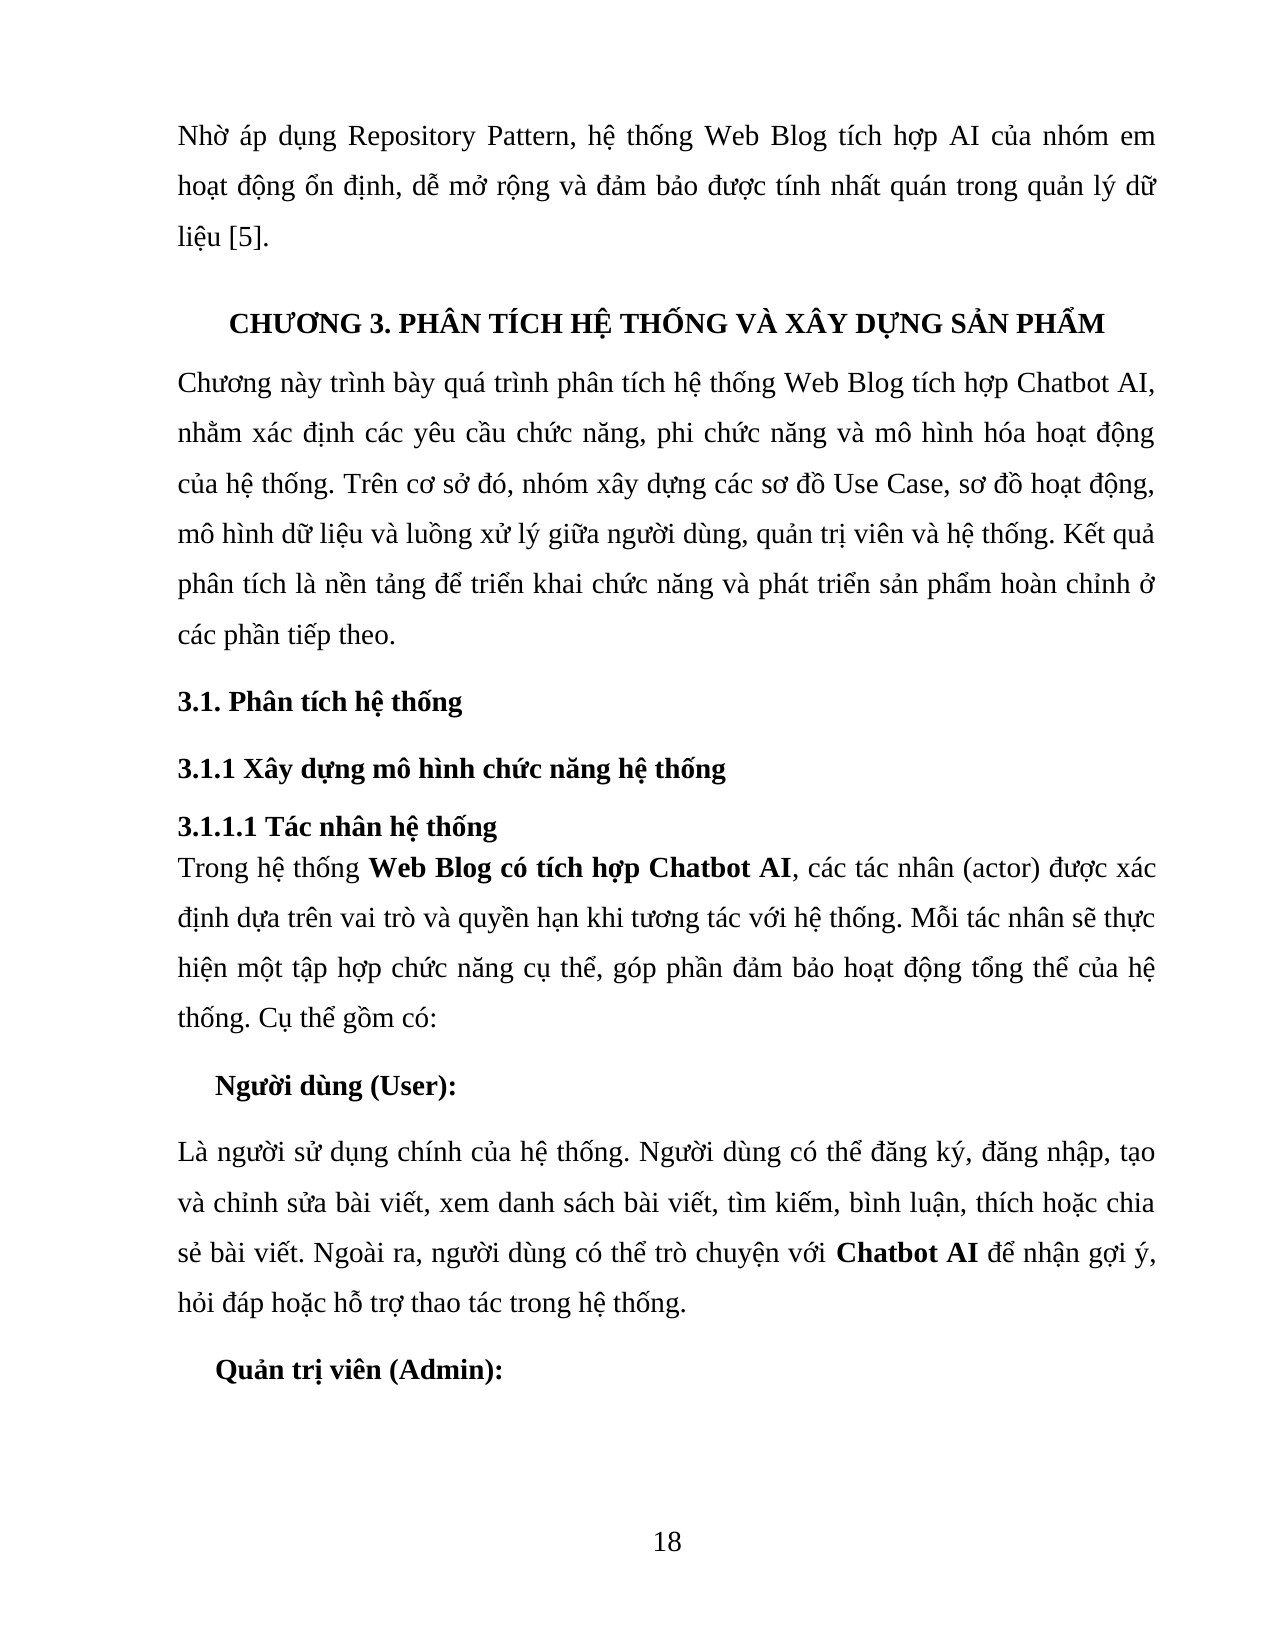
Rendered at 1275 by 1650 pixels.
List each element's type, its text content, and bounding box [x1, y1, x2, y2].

text Quản trị viên (Admin): [215, 1352, 1157, 1386]
subtitle 3.1. Phân tích hệ thống [177, 684, 1157, 717]
subtitle CHƯƠNG 3. PHÂN TÍCH HỆ THỐNG VÀ XÂY DỰNG SẢN PHẨM [177, 307, 1157, 340]
text Người dùng (User): [215, 1068, 1157, 1101]
subtitle 3.1.1 Xây dựng mô hình chức năng hệ thống [177, 751, 1157, 784]
text Là người sử dụng chính của hệ thống. Người dùng có thể đăng ký, đăng nhập, tạo và chỉnh sửa bài viết, xem danh sách bài viết, tìm kiếm, bình luận, thích hoặc chia sẻ bài viết. Ngoài ra, người dùng có thể trò chuyện với Chatbot AI để nhận gợi ý, hỏi đáp hoặc hỗ trợ thao tác trong hệ thống. [177, 1134, 1157, 1319]
text Trong hệ thống Web Blog có tích hợp Chatbot AI, các tác nhân (actor) được xác định dựa trên vai trò và quyền hạn khi tương tác với hệ thống. Mỗi tác nhân sẽ thực hiện một tập hợp chức năng cụ thể, góp phần đảm bảo hoạt động tổng thể của hệ thống. Cụ thể gồm có: [177, 850, 1157, 1034]
text Nhờ áp dụng Repository Pattern, hệ thống Web Blog tích hợp AI của nhóm em hoạt động ổn định, dễ mở rộng và đảm bảo được tính nhất quán trong quản lý dữ liệu [5]. [177, 118, 1157, 252]
text Chương này trình bày quá trình phân tích hệ thống Web Blog tích hợp Chatbot AI, nhằm xác định các yêu cầu chức năng, phi chức năng và mô hình hóa hoạt động của hệ thống. Trên cơ sở đó, nhóm xây dựng các sơ đồ Use Case, sơ đồ hoạt động, mô hình dữ liệu và luồng xử lý giữa người dùng, quản trị viên và hệ thống. Kết quả phân tích là nền tảng để triển khai chức năng và phát triển sản phẩm hoàn chỉnh ở các phần tiếp theo. [177, 365, 1157, 650]
subtitle 3.1.1.1 Tác nhân hệ thống [177, 809, 1157, 843]
